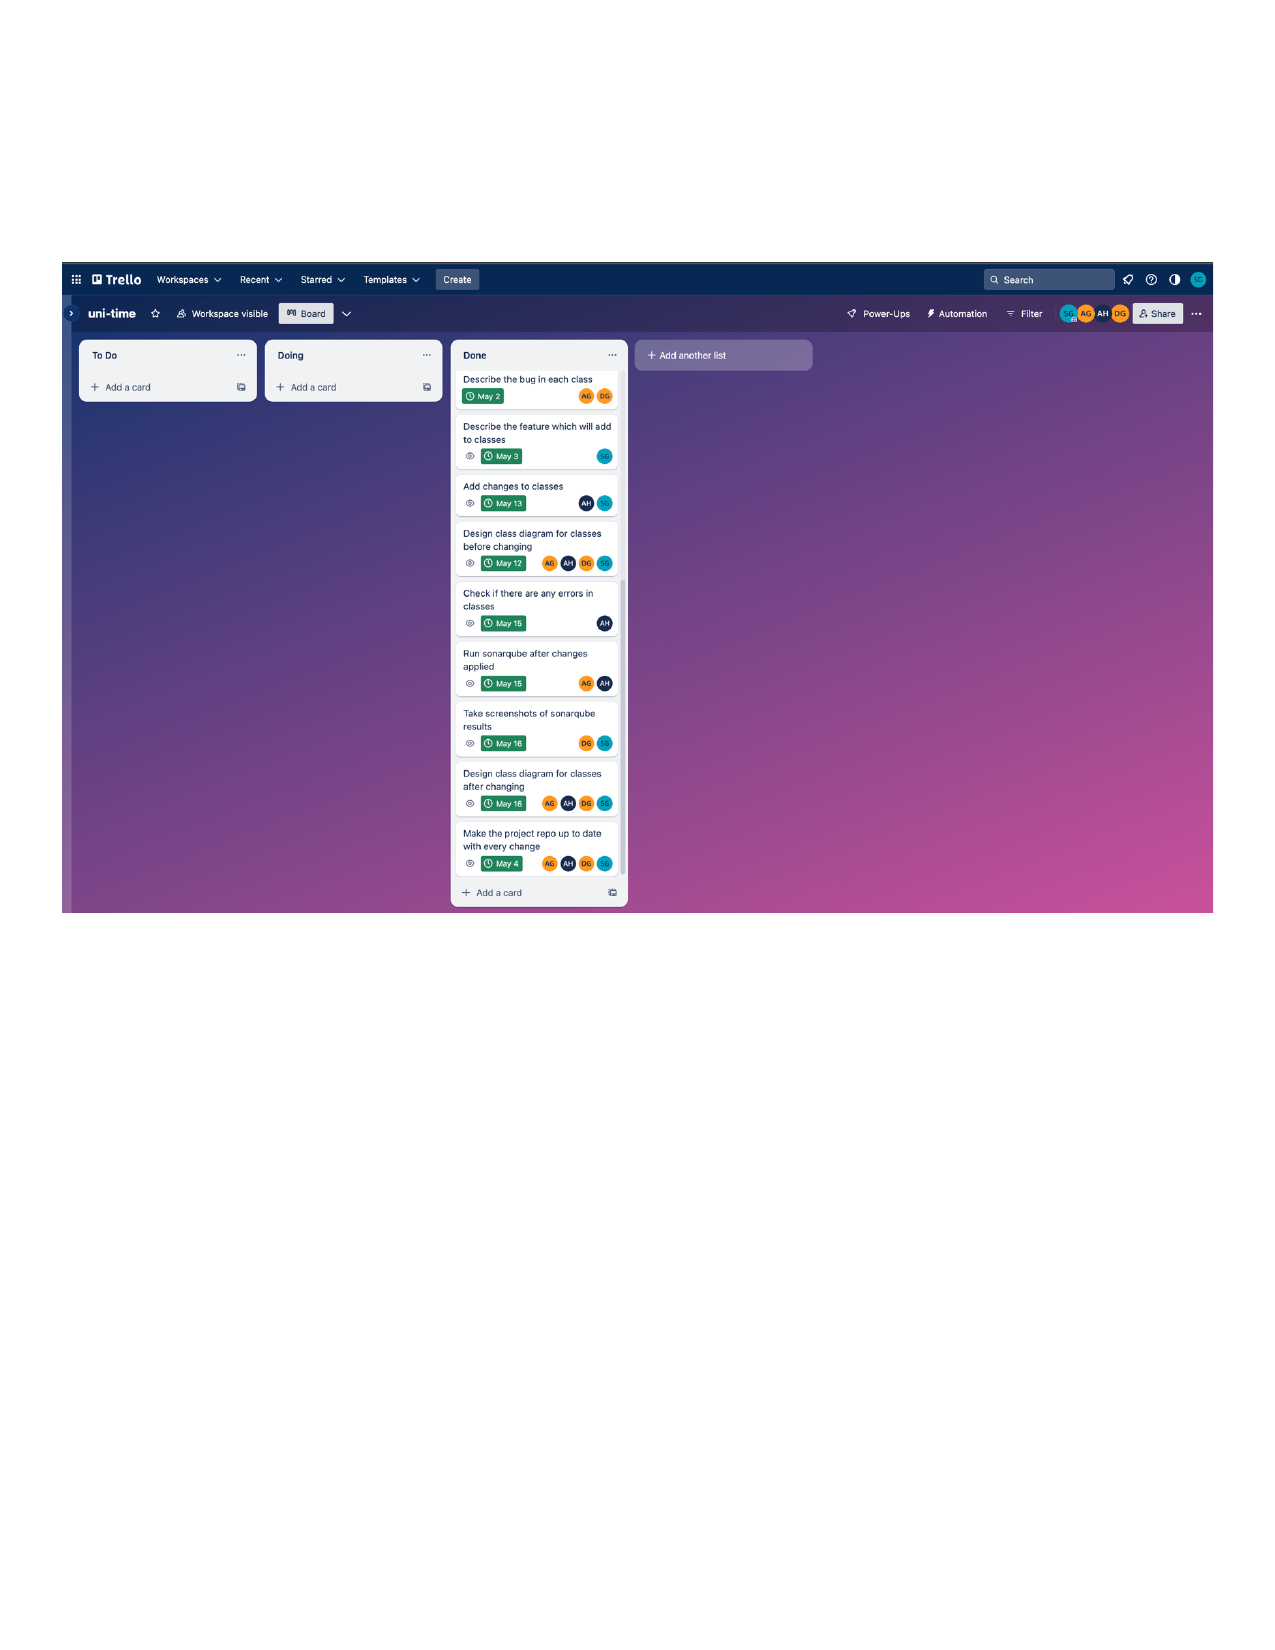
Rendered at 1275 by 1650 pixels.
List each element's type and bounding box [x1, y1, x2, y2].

picture [62, 262, 1214, 913]
